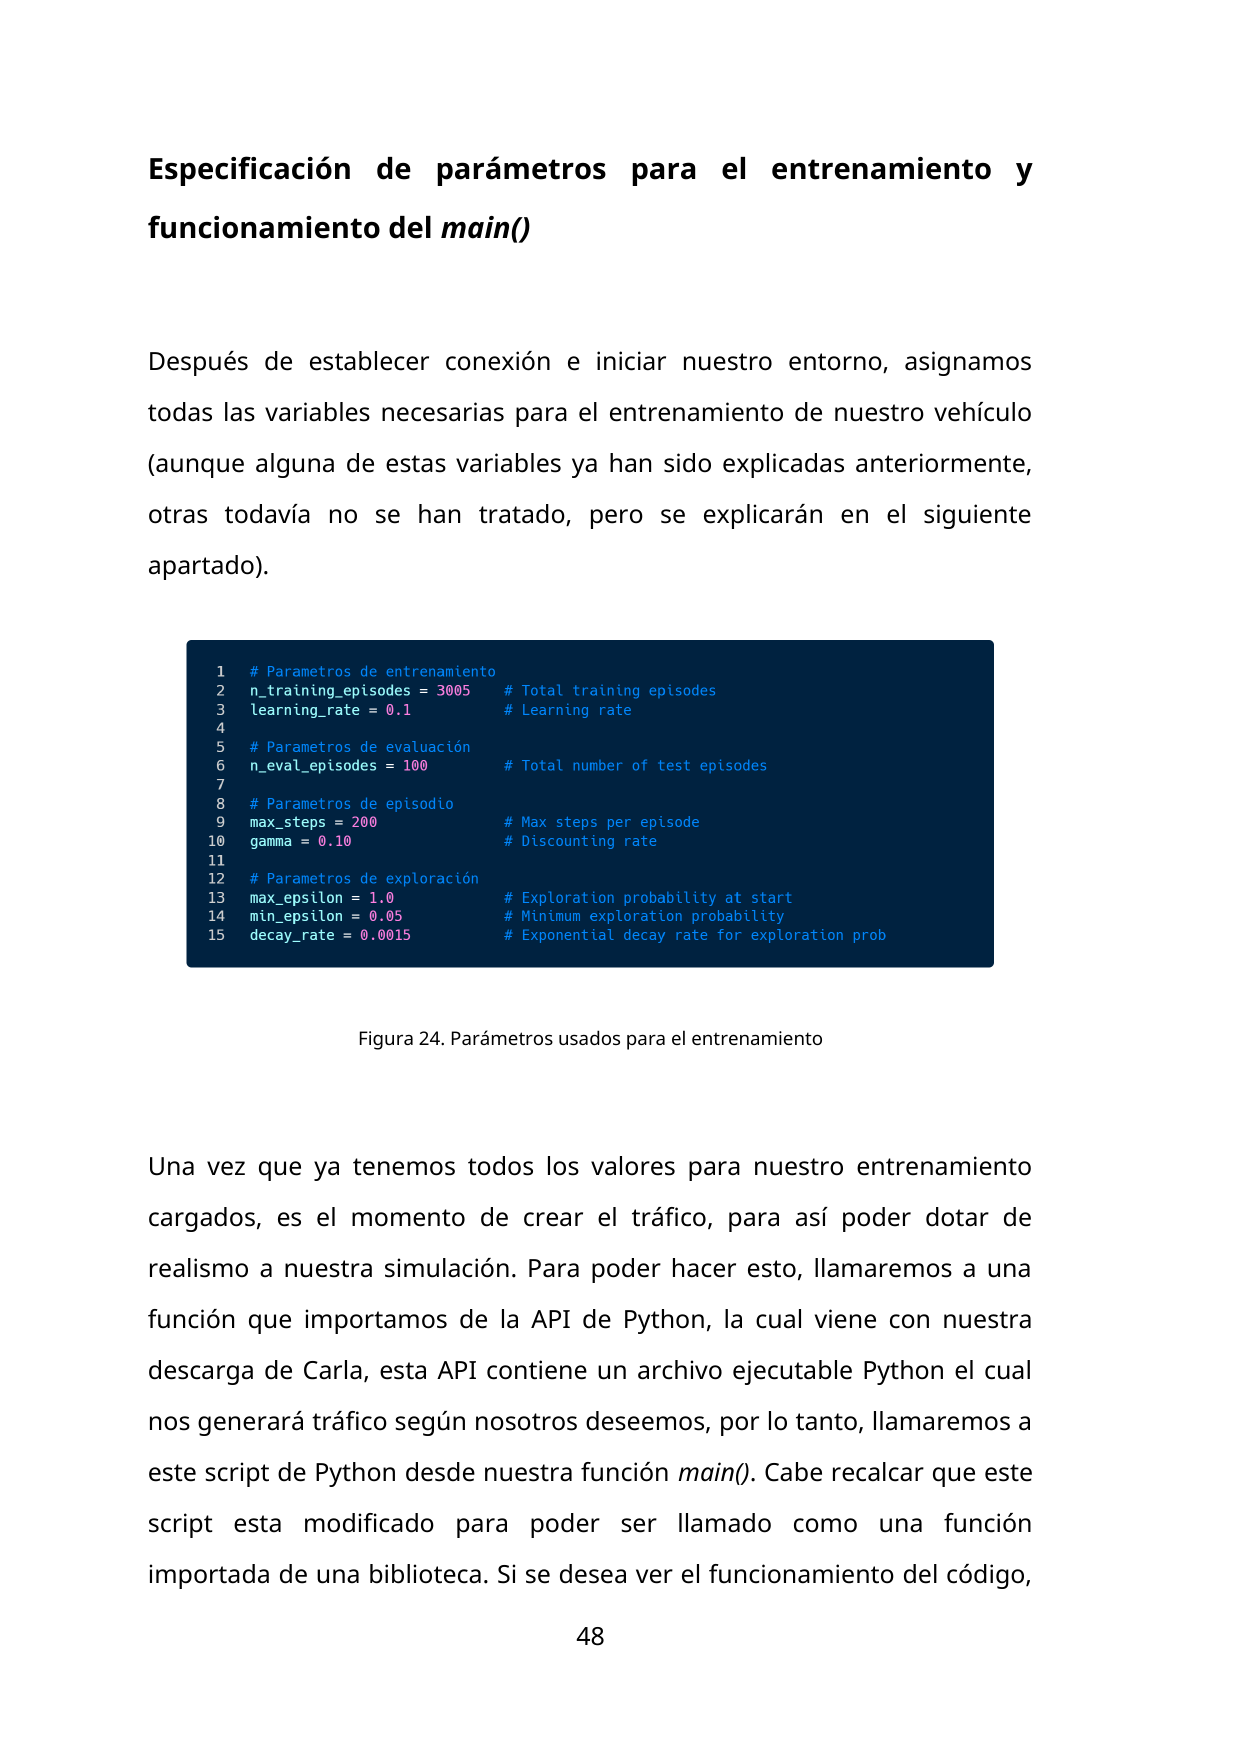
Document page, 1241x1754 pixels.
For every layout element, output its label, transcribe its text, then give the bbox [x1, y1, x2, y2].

text Especificación de parámetros para el entrenamiento y funcionamiento del main() [148, 148, 1033, 247]
text Figura 24. Parámetros usados para el entrenamiento [148, 1026, 1033, 1051]
picture [147, 611, 1033, 997]
text Después de establecer conexión e iniciar nuestro entorno, asignamos todas las variables necesarias para el entrenamiento de nuestro vehículo (aunque alguna de estas variables ya han sido explicadas anteriormente, otras todavía no se han tratado, pero se explicarán en el siguiente apartado). [148, 343, 1033, 582]
